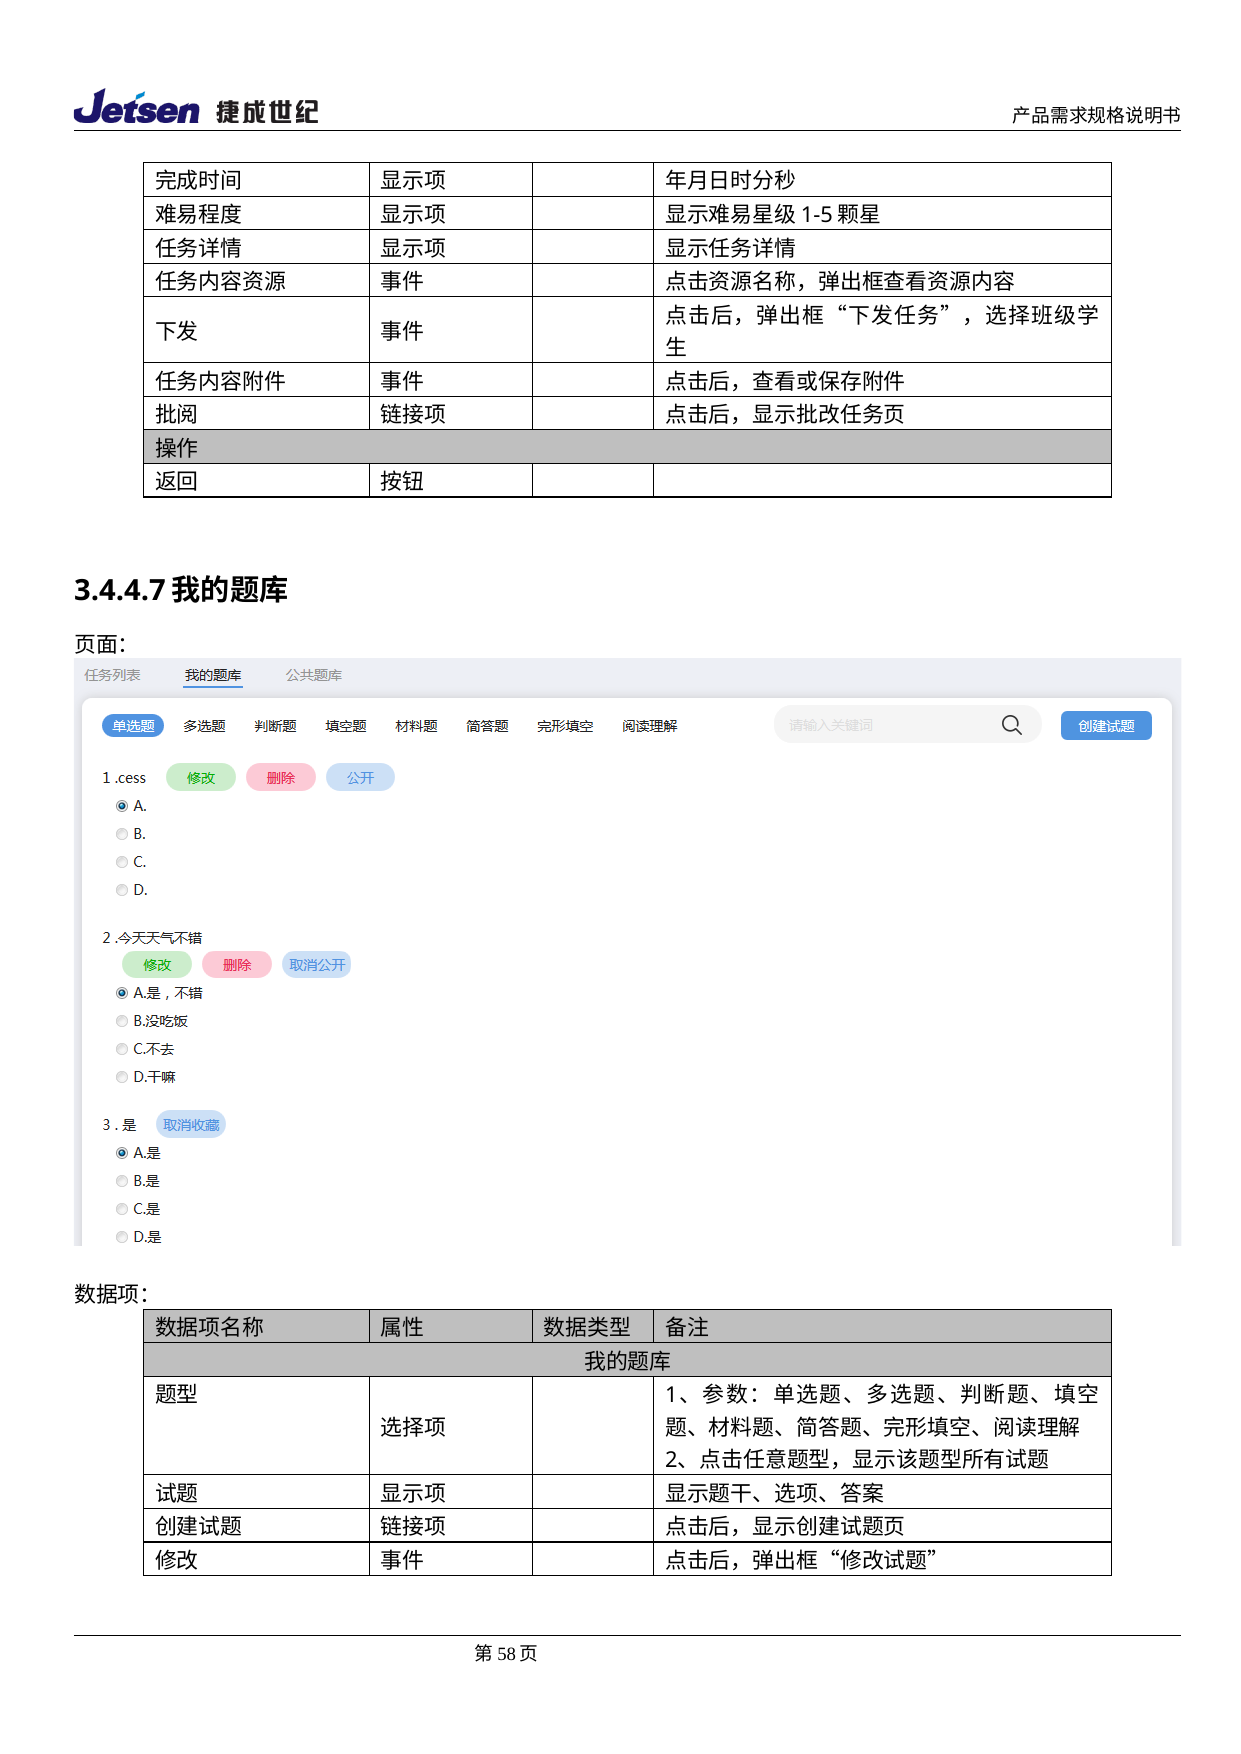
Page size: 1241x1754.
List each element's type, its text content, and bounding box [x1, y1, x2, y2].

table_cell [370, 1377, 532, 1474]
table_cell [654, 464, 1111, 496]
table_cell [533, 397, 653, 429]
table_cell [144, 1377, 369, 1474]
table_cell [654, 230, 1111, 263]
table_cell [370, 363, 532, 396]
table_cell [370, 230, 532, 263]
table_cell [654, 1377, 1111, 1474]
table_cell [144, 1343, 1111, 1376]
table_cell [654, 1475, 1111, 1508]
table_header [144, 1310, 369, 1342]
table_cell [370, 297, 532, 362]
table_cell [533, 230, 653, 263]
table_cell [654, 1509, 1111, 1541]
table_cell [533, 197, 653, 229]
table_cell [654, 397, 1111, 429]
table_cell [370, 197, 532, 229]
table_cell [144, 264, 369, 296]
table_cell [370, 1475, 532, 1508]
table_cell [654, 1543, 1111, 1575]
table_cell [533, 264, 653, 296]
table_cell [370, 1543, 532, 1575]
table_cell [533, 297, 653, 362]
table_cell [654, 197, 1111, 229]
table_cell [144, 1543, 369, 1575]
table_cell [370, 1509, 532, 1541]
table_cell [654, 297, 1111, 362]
text 页面： [74, 626, 1181, 658]
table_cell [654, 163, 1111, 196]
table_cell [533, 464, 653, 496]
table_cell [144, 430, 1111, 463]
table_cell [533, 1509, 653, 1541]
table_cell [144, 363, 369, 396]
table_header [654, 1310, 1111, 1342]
picture [73, 88, 318, 123]
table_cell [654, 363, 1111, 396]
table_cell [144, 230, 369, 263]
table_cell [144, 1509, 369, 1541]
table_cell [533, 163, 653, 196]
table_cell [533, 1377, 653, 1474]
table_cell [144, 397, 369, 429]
picture [73, 658, 1182, 1246]
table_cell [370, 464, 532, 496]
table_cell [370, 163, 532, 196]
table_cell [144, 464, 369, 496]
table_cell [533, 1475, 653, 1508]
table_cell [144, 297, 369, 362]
subtitle 3.4.4.7我的题库 [74, 555, 1181, 620]
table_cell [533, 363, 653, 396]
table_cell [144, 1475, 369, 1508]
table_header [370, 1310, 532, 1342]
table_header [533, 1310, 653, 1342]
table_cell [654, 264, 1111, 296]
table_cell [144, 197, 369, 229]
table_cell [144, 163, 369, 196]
text 数据项： [74, 1276, 1181, 1309]
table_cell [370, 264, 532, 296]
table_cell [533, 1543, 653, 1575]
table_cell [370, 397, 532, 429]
